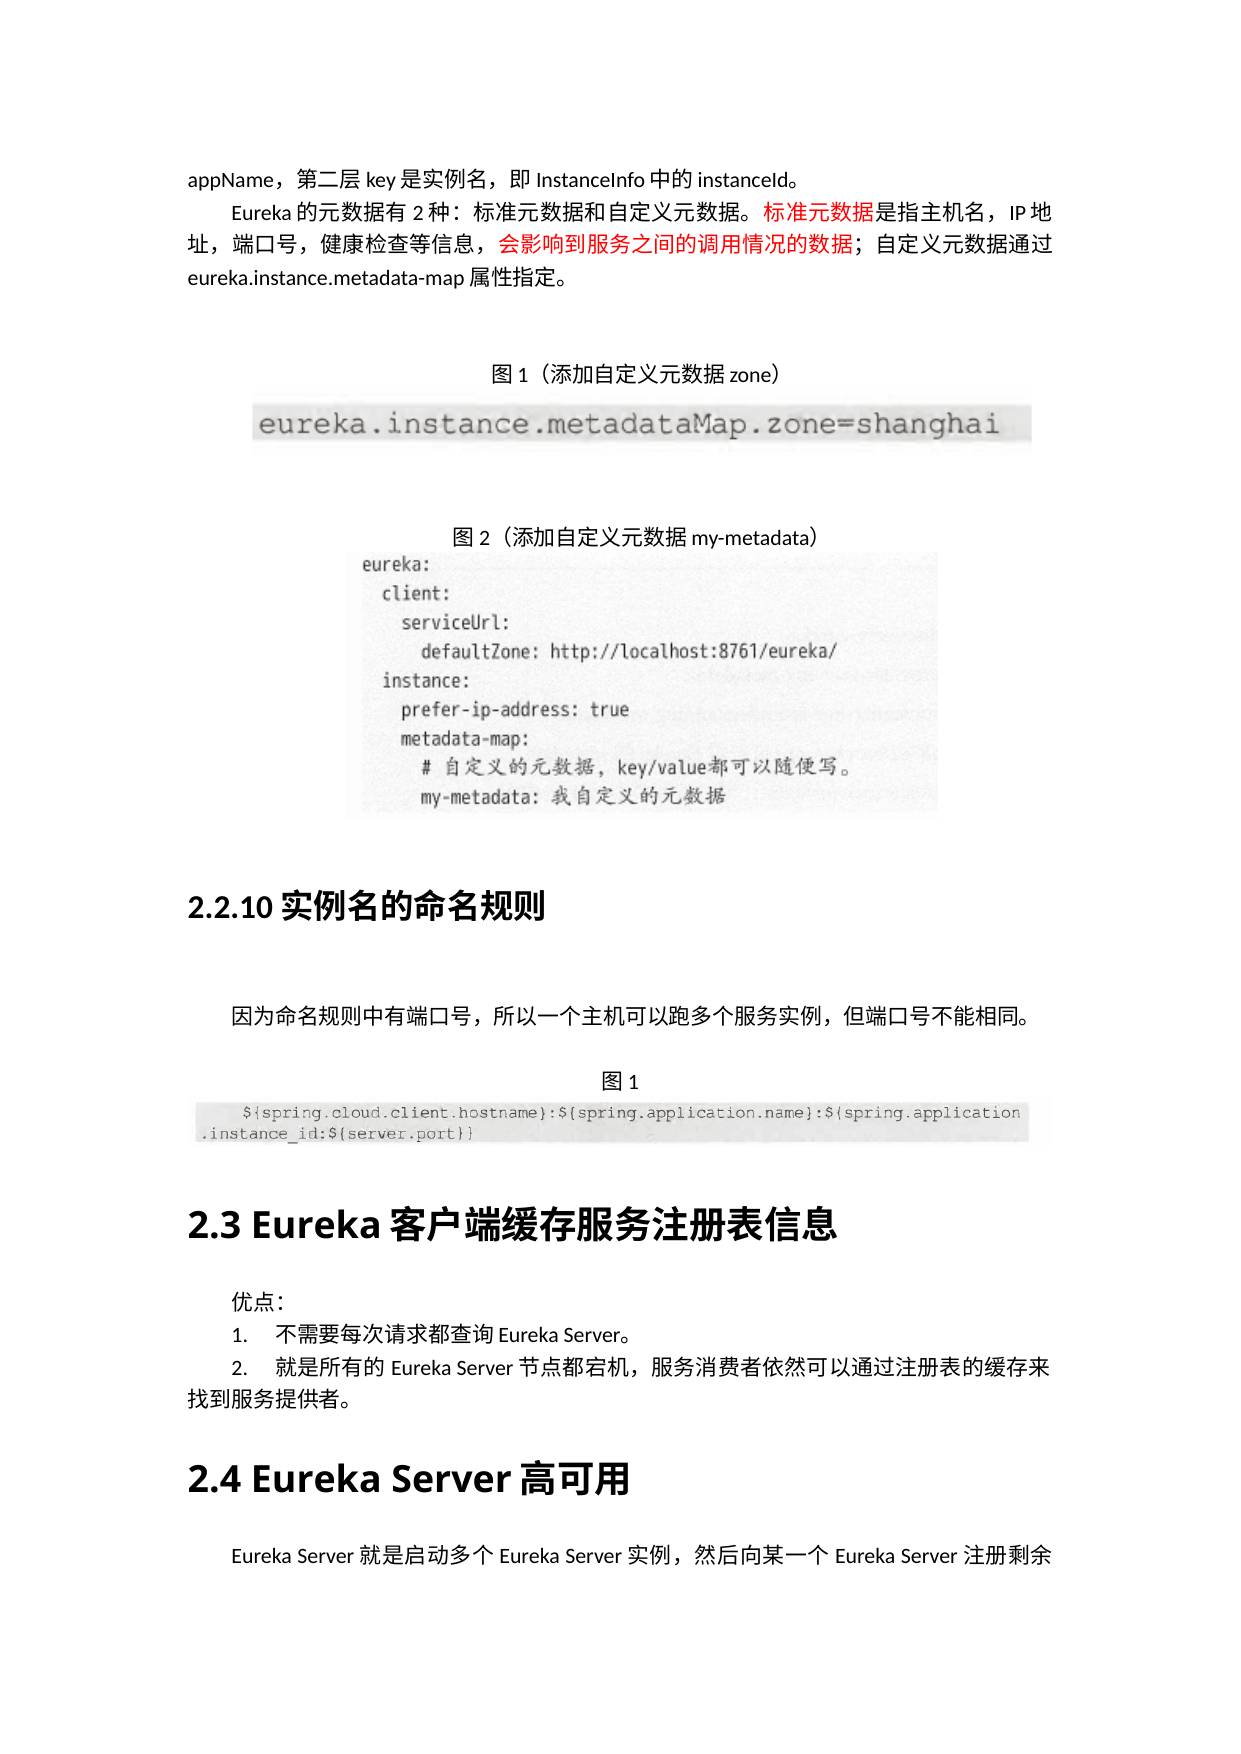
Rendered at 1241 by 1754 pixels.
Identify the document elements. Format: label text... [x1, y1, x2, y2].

text 优点： [187, 1284, 1053, 1317]
list 不需要每次请求都查询Eureka Server。 [187, 1317, 1053, 1349]
picture [346, 552, 938, 820]
picture [188, 1095, 1053, 1146]
text 因为命名规则中有端口号，所以一个主机可以跑多个服务实例，但端口号不能相同。 [187, 998, 1053, 1031]
text Eureka的元数据有2种：标准元数据和自定义元数据。标准元数据是指主机名，IP地址，端口号，健康检查等信息，会影响到服务之间的调用情况的数据；自定义元数据通过eureka.instance.metadata-map属性指定。 [187, 194, 1053, 292]
text 图1（添加自定义元数据zone） [187, 357, 1053, 389]
text 图1 [187, 1063, 1053, 1096]
subtitle 2.3 Eureka客户端缓存服务注册表信息 [187, 1190, 1053, 1255]
subtitle 2.2.10 实例名的命名规则 [187, 872, 1053, 937]
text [187, 162, 1053, 194]
subtitle 2.4 Eureka Server高可用 [187, 1443, 1053, 1508]
list 就是所有的Eureka Server节点都宕机，服务消费者依然可以通过注册表的缓存来找到服务提供者。 [187, 1349, 1053, 1414]
text 图2（添加自定义元数据my-metadata） [187, 519, 1053, 552]
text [187, 1537, 1053, 1570]
picture [252, 389, 1032, 457]
